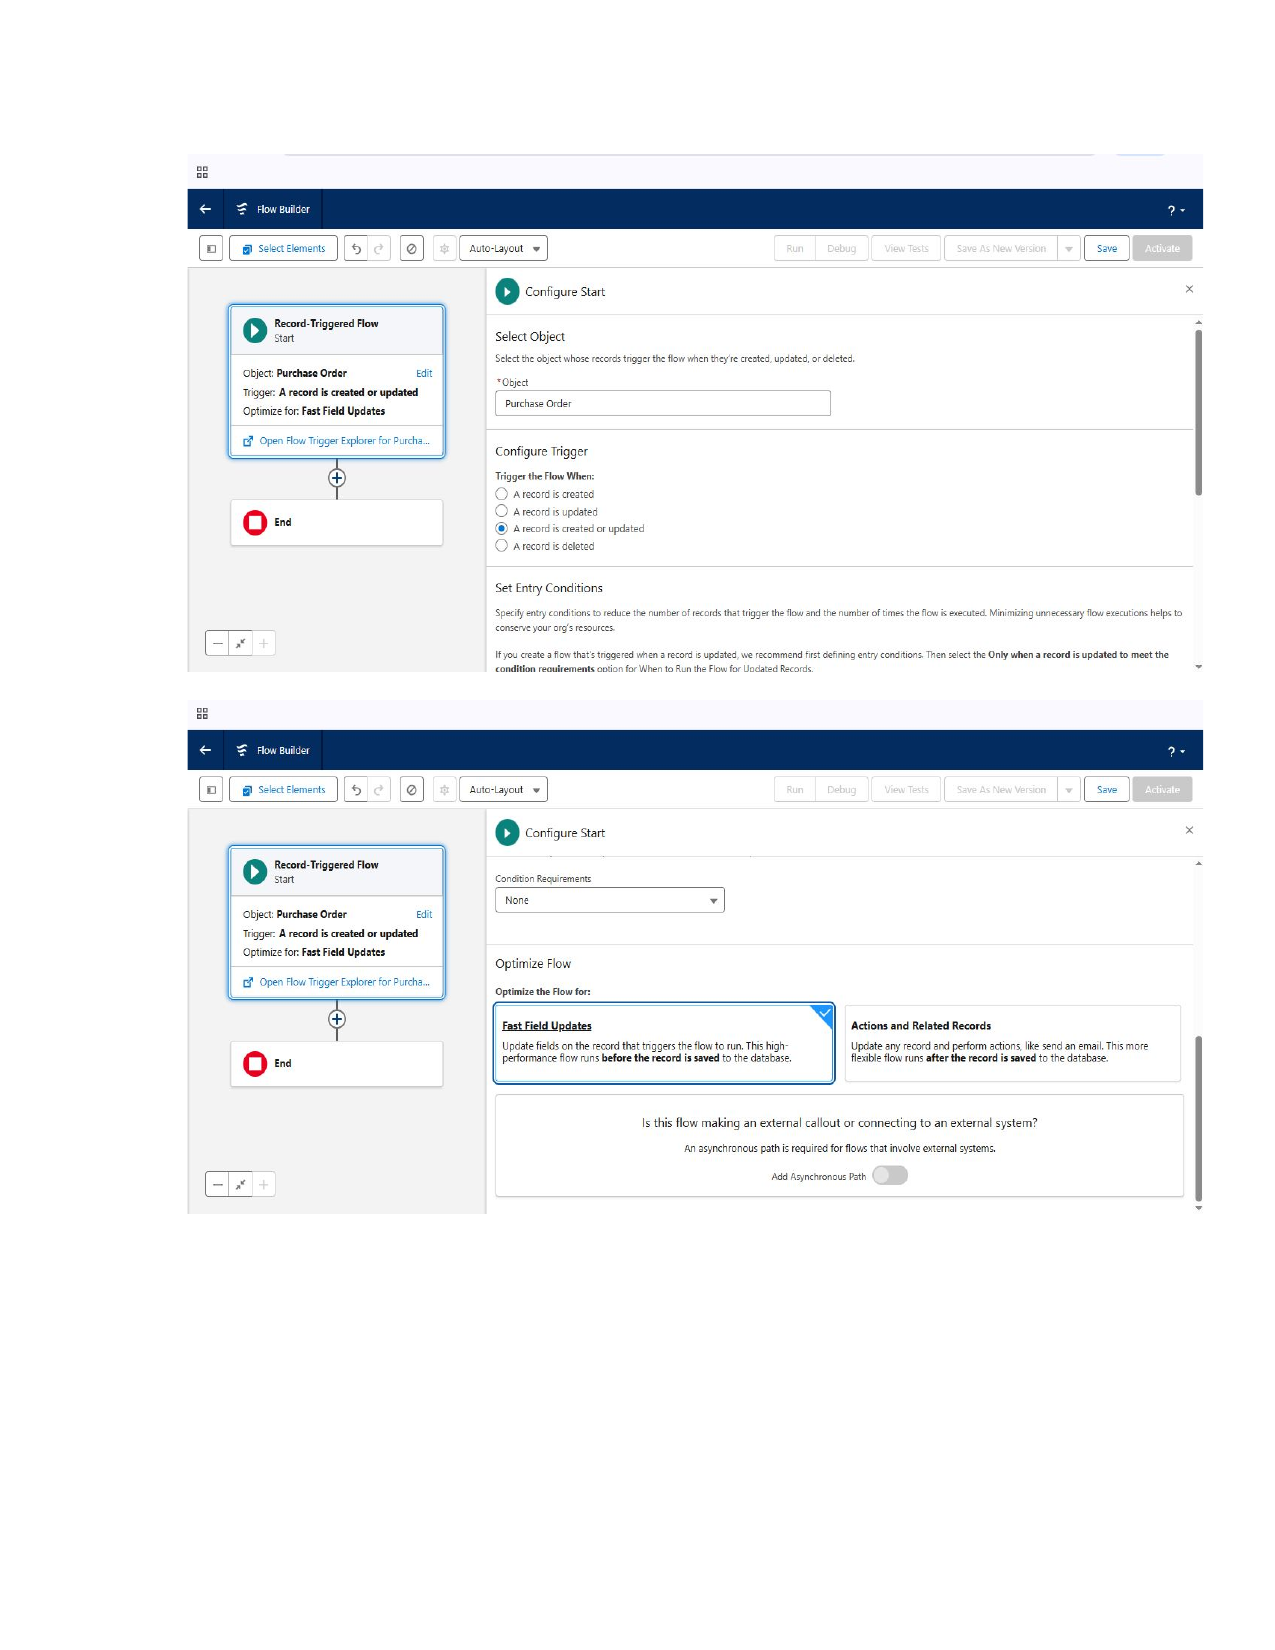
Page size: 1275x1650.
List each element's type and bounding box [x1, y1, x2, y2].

picture [187, 154, 1204, 672]
picture [187, 700, 1204, 1214]
